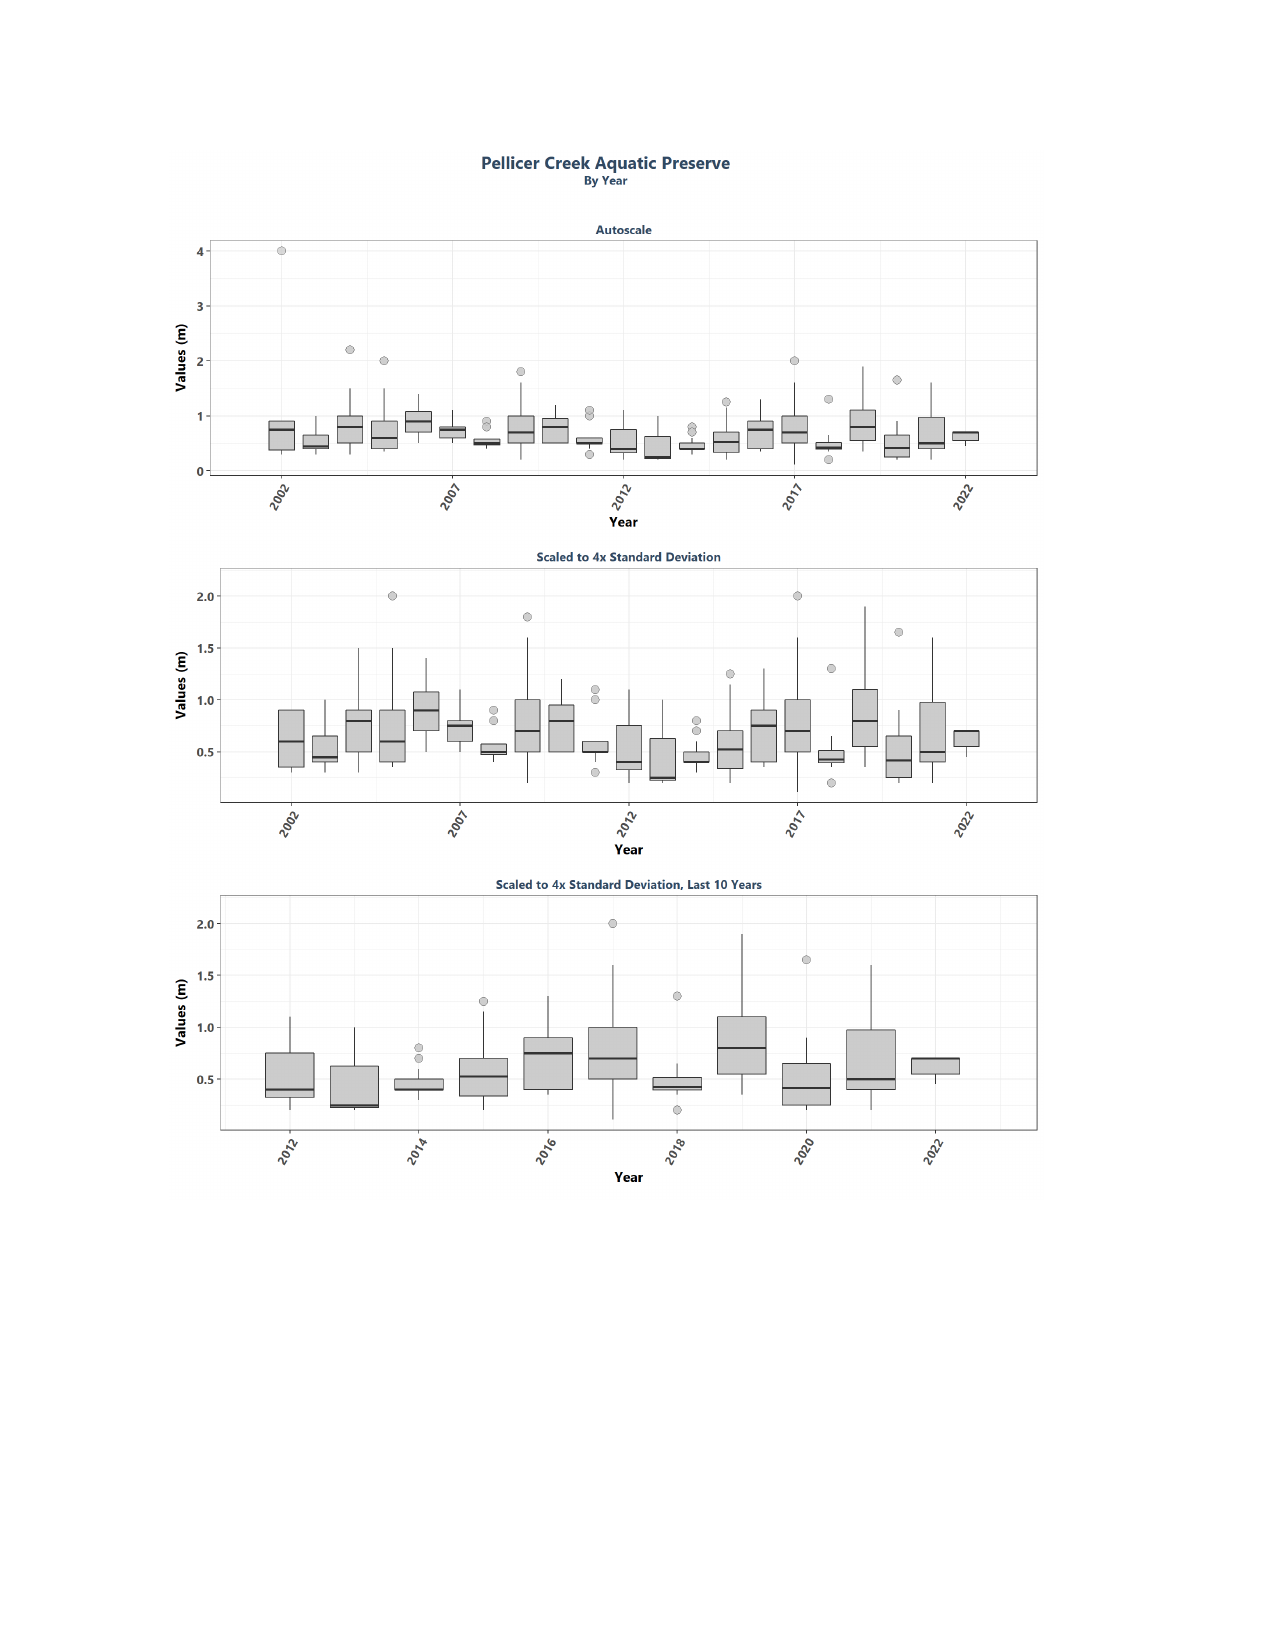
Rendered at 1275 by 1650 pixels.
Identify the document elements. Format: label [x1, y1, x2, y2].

picture [168, 150, 1044, 1200]
